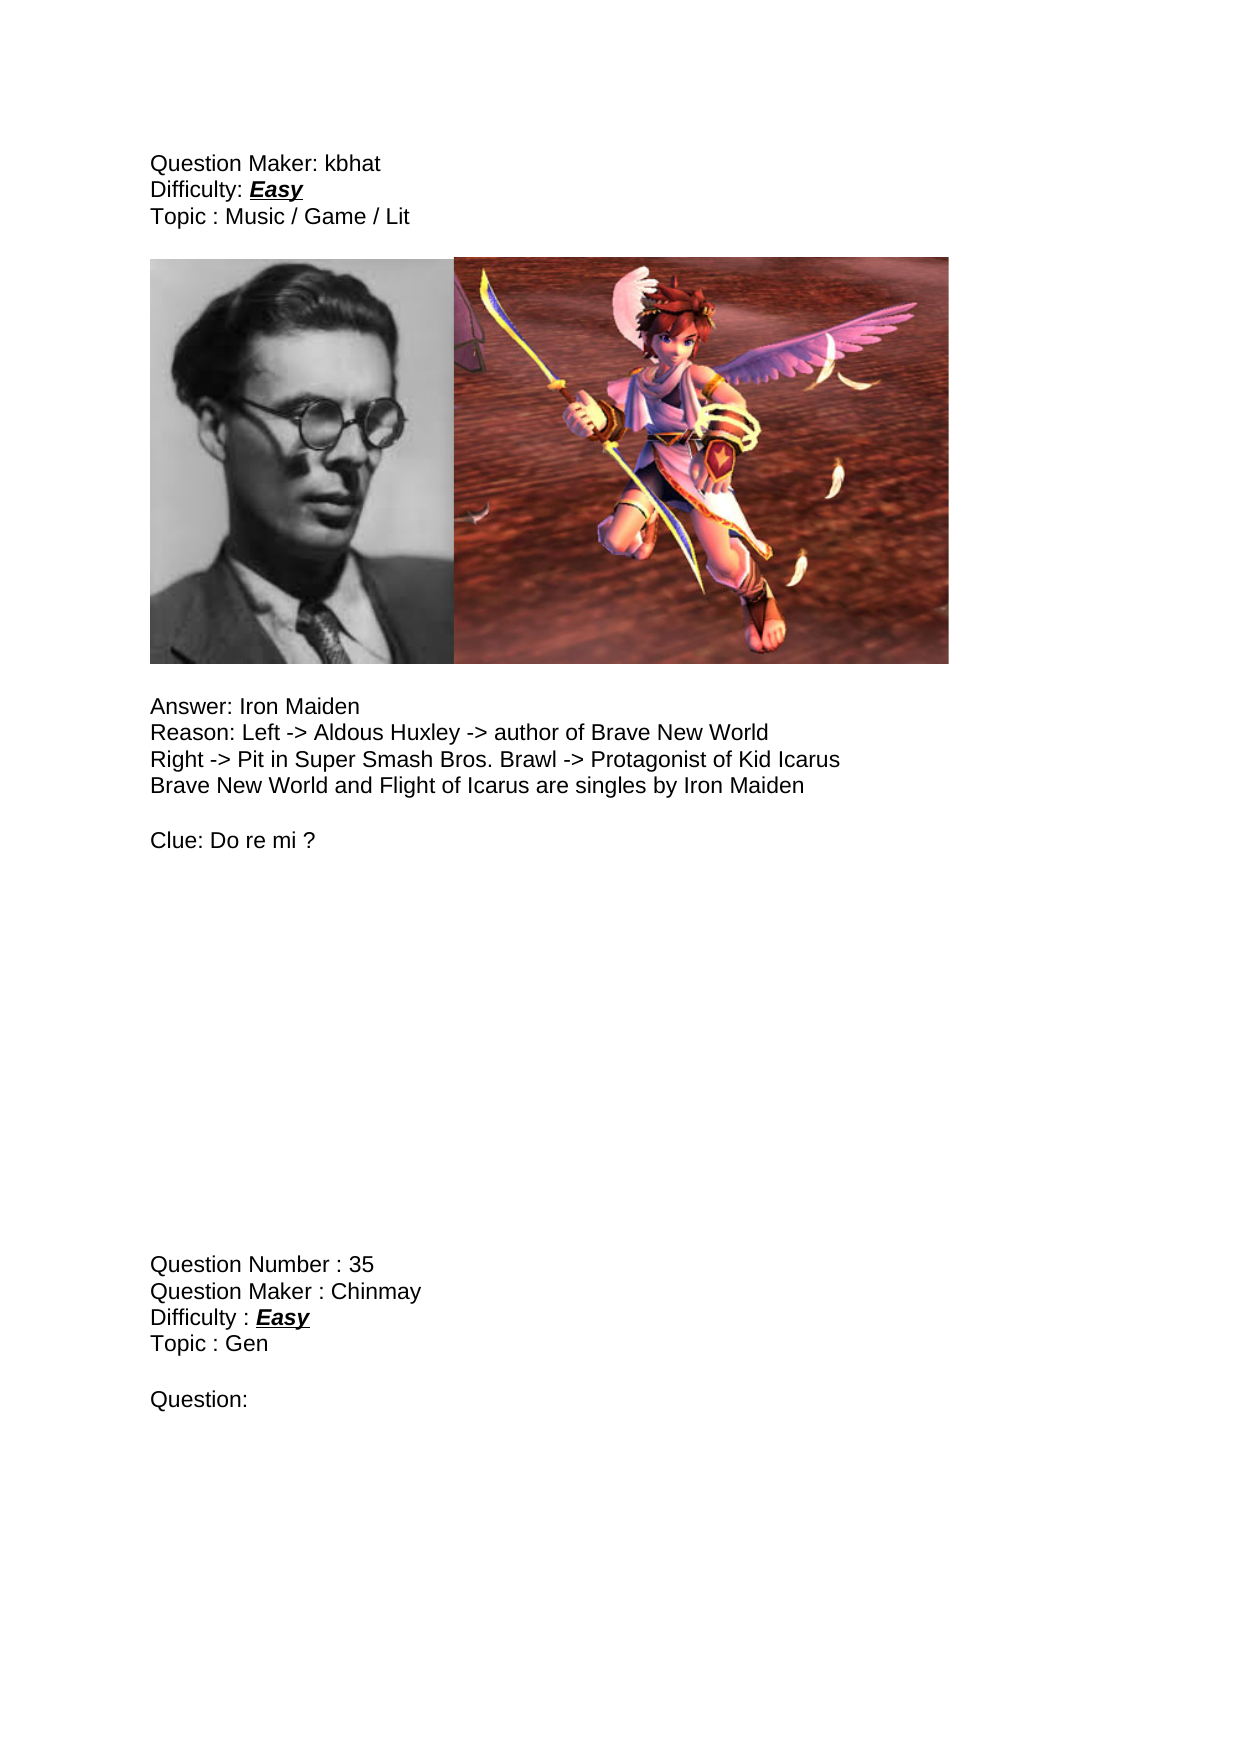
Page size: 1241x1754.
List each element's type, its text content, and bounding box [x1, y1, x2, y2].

text Answer: Iron Maiden [150, 693, 1090, 719]
text Question Maker: kbhat [150, 150, 1090, 176]
text Question Maker : Chinmay [150, 1278, 1090, 1304]
text Question: [150, 1386, 1090, 1412]
text Topic : Music / Game / Lit [150, 203, 1090, 229]
text Difficulty : Easy [150, 1304, 1090, 1330]
picture [150, 257, 949, 664]
text Topic : Gen [150, 1330, 1090, 1357]
text Reason: Left -> Aldous Huxley -> author of Brave New World [150, 719, 1090, 746]
text Question Number : 35 [150, 1251, 1090, 1278]
text Brave New World and Flight of Icarus are singles by Iron Maiden [150, 772, 1090, 798]
text Difficulty: Easy [150, 176, 1090, 203]
text Clue: Do re mi ? [150, 827, 1090, 853]
text Right -> Pit in Super Smash Bros. Brawl -> Protagonist of Kid Icarus [150, 746, 1090, 772]
